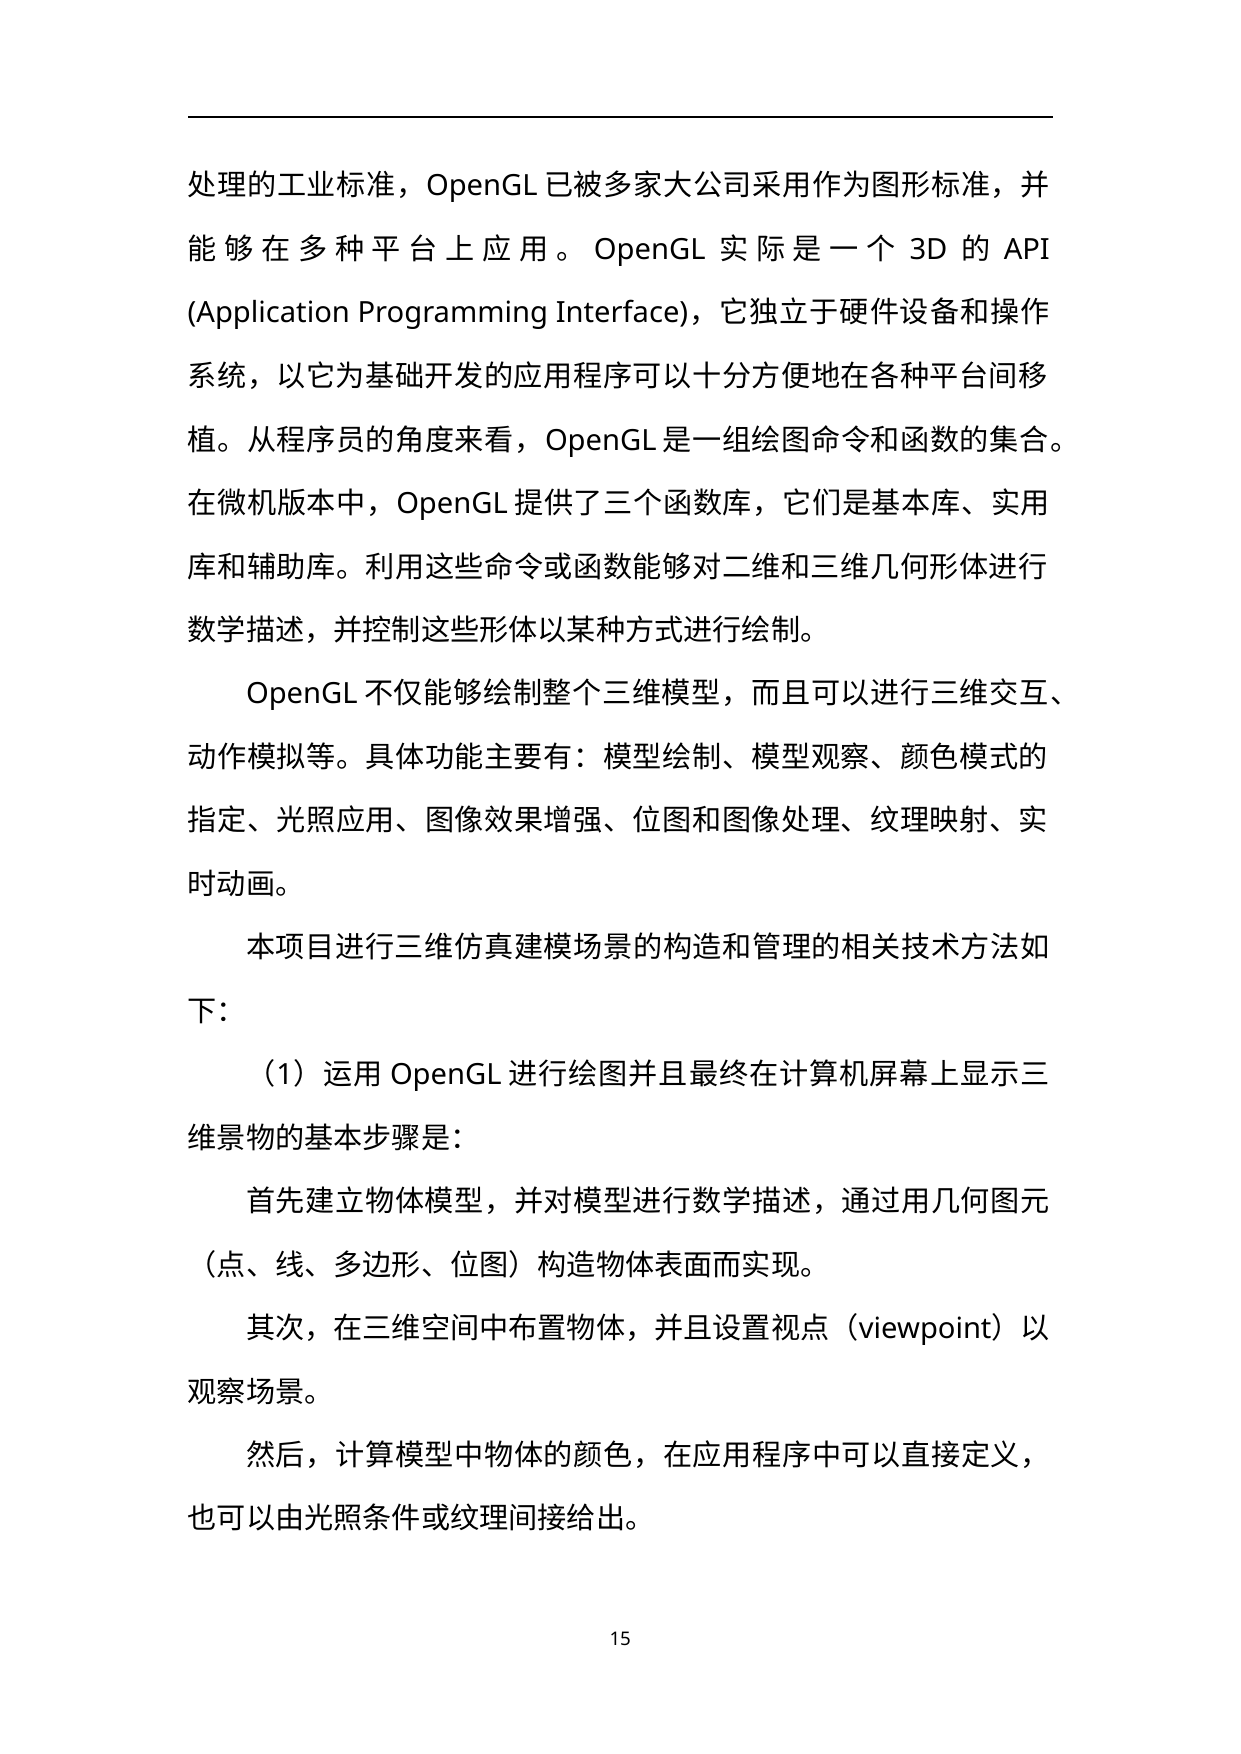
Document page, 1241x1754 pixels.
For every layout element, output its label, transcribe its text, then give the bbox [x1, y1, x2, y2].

text 其次，在三维空间中布置物体，并且设置视点（viewpoint）以观察场景。 [187, 1304, 1050, 1410]
text 首先建立物体模型，并对模型进行数学描述，通过用几何图元（点、线、多边形、位图）构造物体表面而实现。 [187, 1178, 1050, 1283]
text （1）运用OpenGL进行绘图并且最终在计算机屏幕上显示三维景物的基本步骤是： [187, 1051, 1050, 1157]
text 本项目进行三维仿真建模场景的构造和管理的相关技术方法如下： [187, 924, 1050, 1029]
text OpenGL不仅能够绘制整个三维模型，而且可以进行三维交互、动作模拟等。具体功能主要有：模型绘制、模型观察、颜色模式的指定、光照应用、图像效果增强、位图和图像处理、纹理映射、实时动画。 [187, 670, 1050, 903]
text 然后，计算模型中物体的颜色，在应用程序中可以直接定义，也可以由光照条件或纹理间接给出。 [187, 1432, 1050, 1537]
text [187, 162, 1050, 649]
